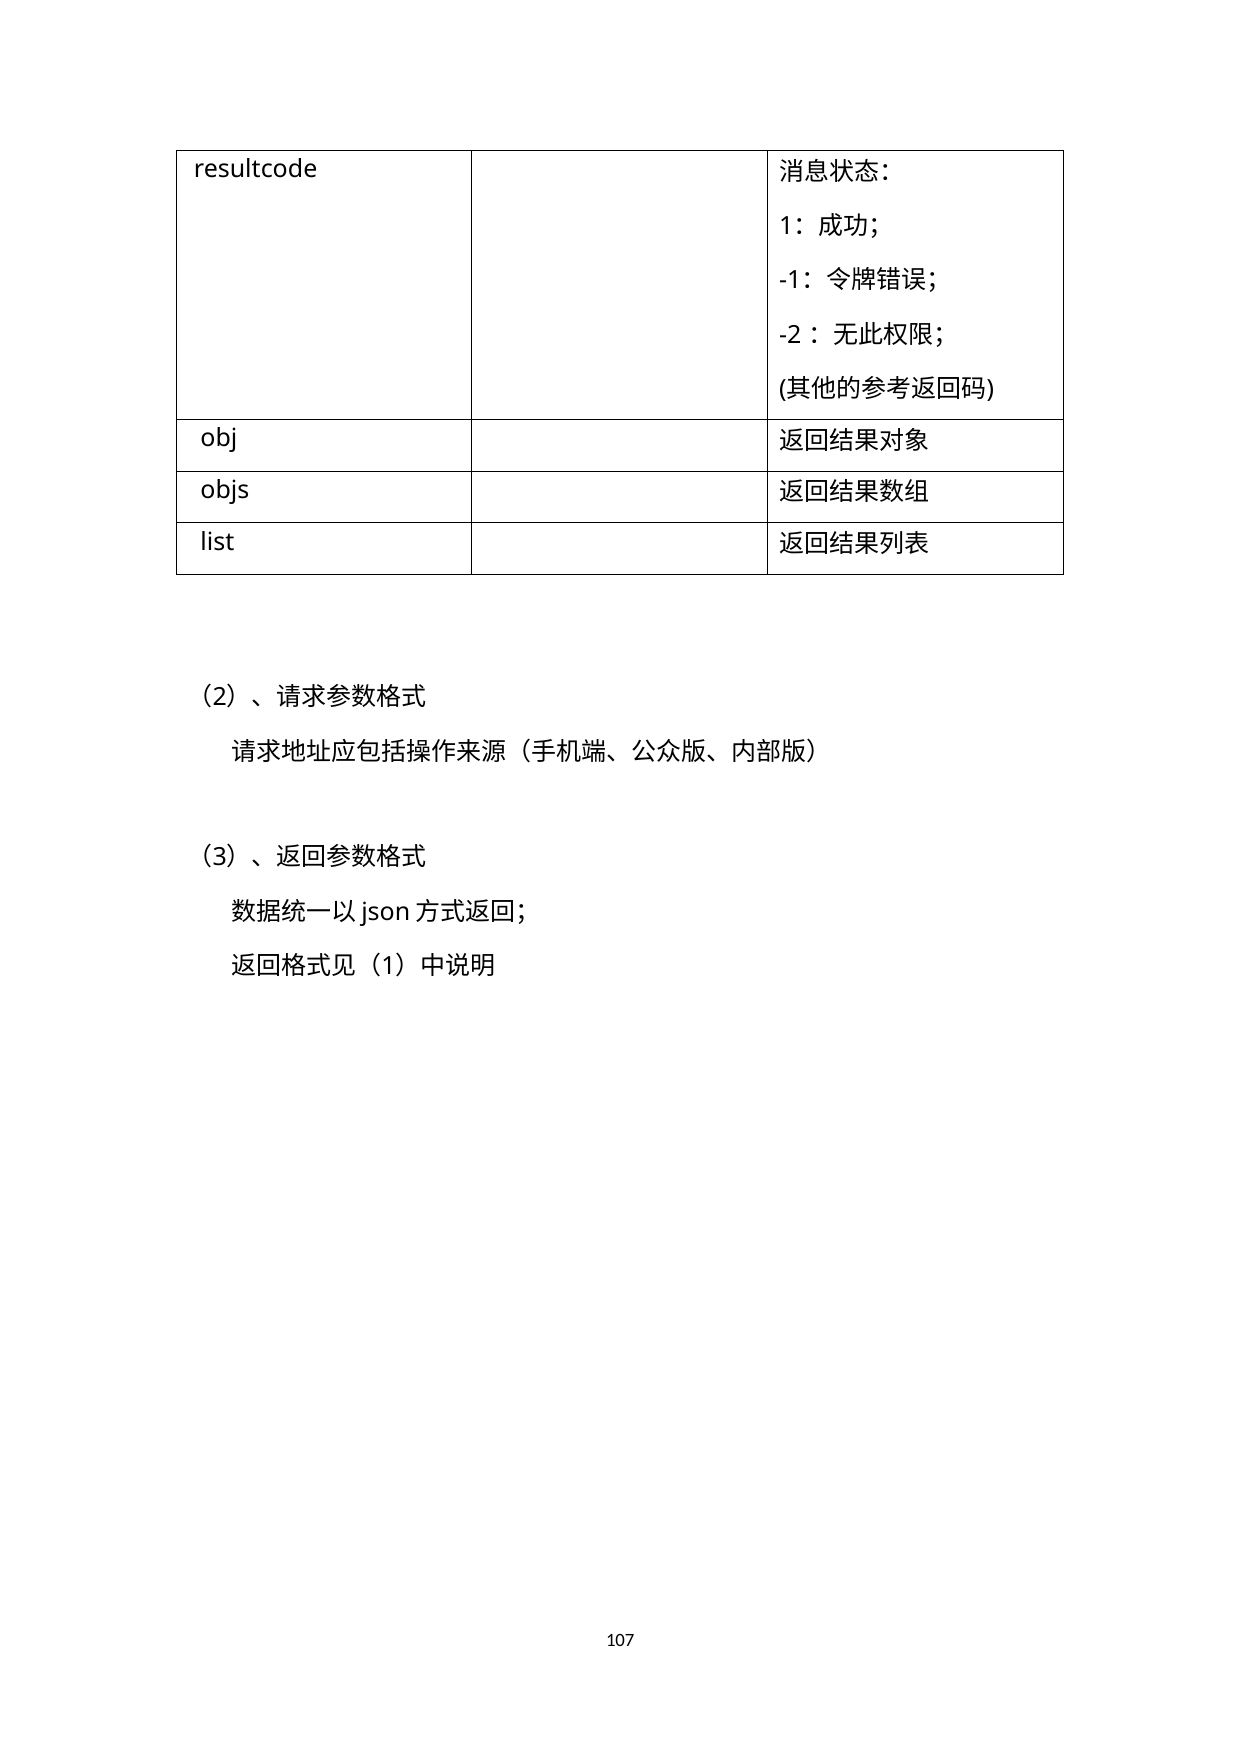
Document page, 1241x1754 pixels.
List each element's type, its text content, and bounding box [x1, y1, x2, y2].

table_cell [472, 523, 767, 574]
table_cell 返回结果数组 [768, 472, 1063, 522]
text （3）、返回参数格式 [187, 837, 1053, 873]
text 数据统一以json方式返回； [187, 891, 1053, 927]
table_cell 返回结果对象 [768, 420, 1063, 471]
table_cell [472, 420, 767, 471]
table_cell 返回结果列表 [768, 523, 1063, 574]
text 返回格式见（1）中说明 [187, 945, 1053, 982]
table_cell list [177, 523, 471, 574]
text 请求地址应包括操作来源（手机端、公众版、内部版） [187, 731, 1053, 767]
table_cell [472, 472, 767, 522]
table_cell objs [177, 472, 471, 522]
list 、请求参数格式 [187, 677, 1053, 713]
table_cell [472, 151, 767, 419]
table_cell resultcode [177, 151, 471, 419]
table_cell obj [177, 420, 471, 471]
table_cell 消息状态： 1：成功； -1：令牌错误； -2 ：无此权限； (其他的参考返回码) [768, 151, 1063, 419]
